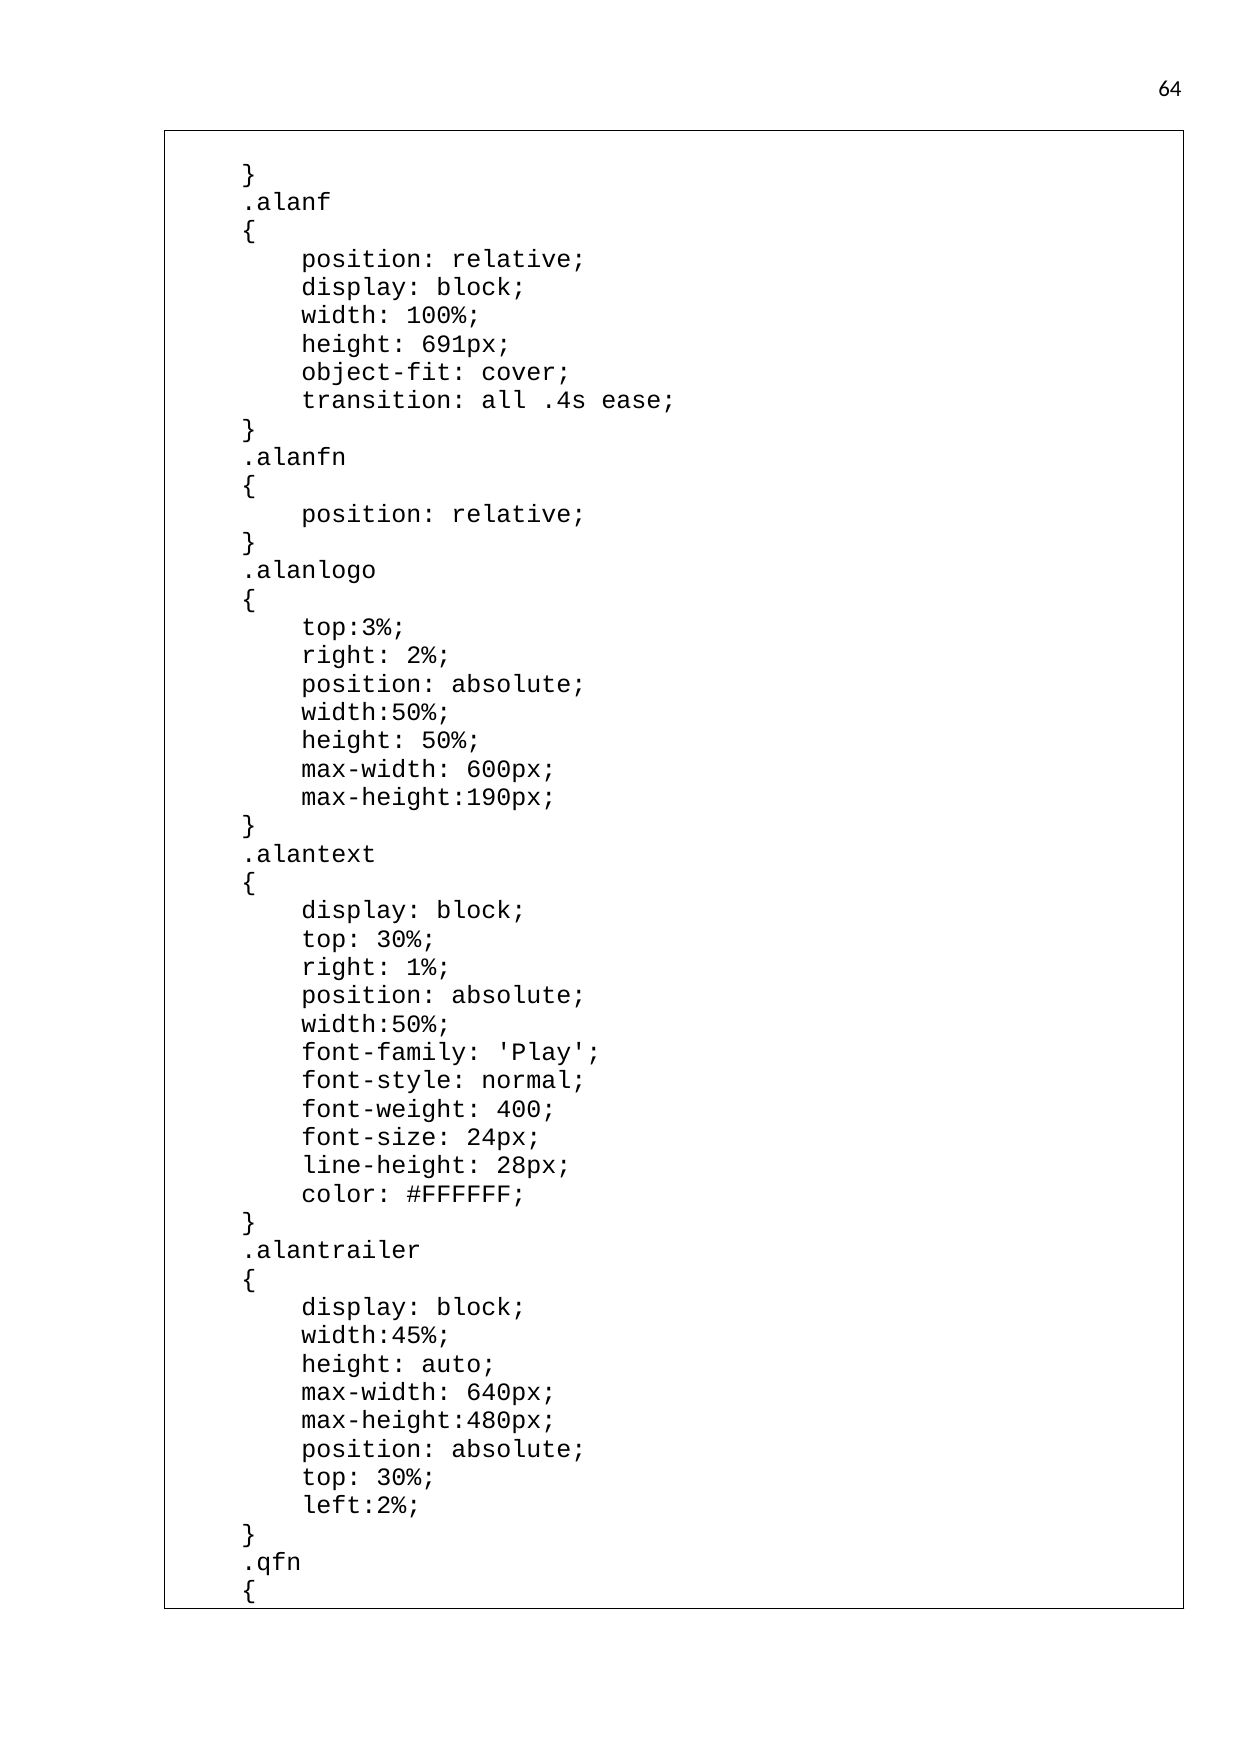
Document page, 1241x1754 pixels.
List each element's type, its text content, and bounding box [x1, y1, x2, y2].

text top: 30%; [165, 923, 1183, 952]
text display: block; [165, 1292, 1183, 1320]
text right: 2%; [165, 640, 1183, 668]
text { [165, 1263, 1183, 1292]
text max-height:190px; [165, 782, 1183, 810]
text font-weight: 400; [165, 1093, 1183, 1122]
text { [165, 470, 1183, 498]
text width:45%; [165, 1320, 1183, 1348]
text .alanfn [165, 442, 1183, 470]
text width: 100%; [165, 300, 1183, 328]
text top: 30%; [165, 1462, 1183, 1490]
text display: block; [165, 895, 1183, 923]
text object-fit: cover; [165, 357, 1183, 385]
text } [165, 527, 1183, 555]
text { [165, 583, 1183, 612]
text .alantext [165, 838, 1183, 867]
text top:3%; [165, 612, 1183, 640]
text line-height: 28px; [165, 1150, 1183, 1178]
text } [165, 158, 1183, 187]
text right: 1%; [165, 952, 1183, 980]
text position: absolute; [165, 668, 1183, 697]
text font-family: 'Play'; [165, 1037, 1183, 1065]
text } [165, 1518, 1183, 1547]
text transition: all .4s ease; [165, 385, 1183, 413]
text left:2%; [165, 1490, 1183, 1518]
text .qfn [165, 1547, 1183, 1575]
text height: 691px; [165, 328, 1183, 357]
text font-size: 24px; [165, 1122, 1183, 1150]
text width:50%; [165, 697, 1183, 725]
text display: block; [165, 272, 1183, 300]
text max-width: 600px; [165, 753, 1183, 782]
text { [165, 215, 1183, 243]
text position: absolute; [165, 1433, 1183, 1462]
text max-width: 640px; [165, 1377, 1183, 1405]
text position: relative; [165, 243, 1183, 272]
text width:50%; [165, 1008, 1183, 1037]
text position: relative; [165, 498, 1183, 527]
text } [165, 1207, 1183, 1235]
text .alantrailer [165, 1235, 1183, 1263]
text max-height:480px; [165, 1405, 1183, 1433]
text } [165, 413, 1183, 442]
text } [165, 810, 1183, 838]
text font-style: normal; [165, 1065, 1183, 1093]
text color: #FFFFFF; [165, 1178, 1183, 1207]
text { [165, 867, 1183, 895]
text .alanlogo [165, 555, 1183, 583]
text height: 50%; [165, 725, 1183, 753]
text height: auto; [165, 1348, 1183, 1377]
text position: absolute; [165, 980, 1183, 1008]
text { [165, 1575, 1183, 1608]
text .alanf [165, 187, 1183, 215]
